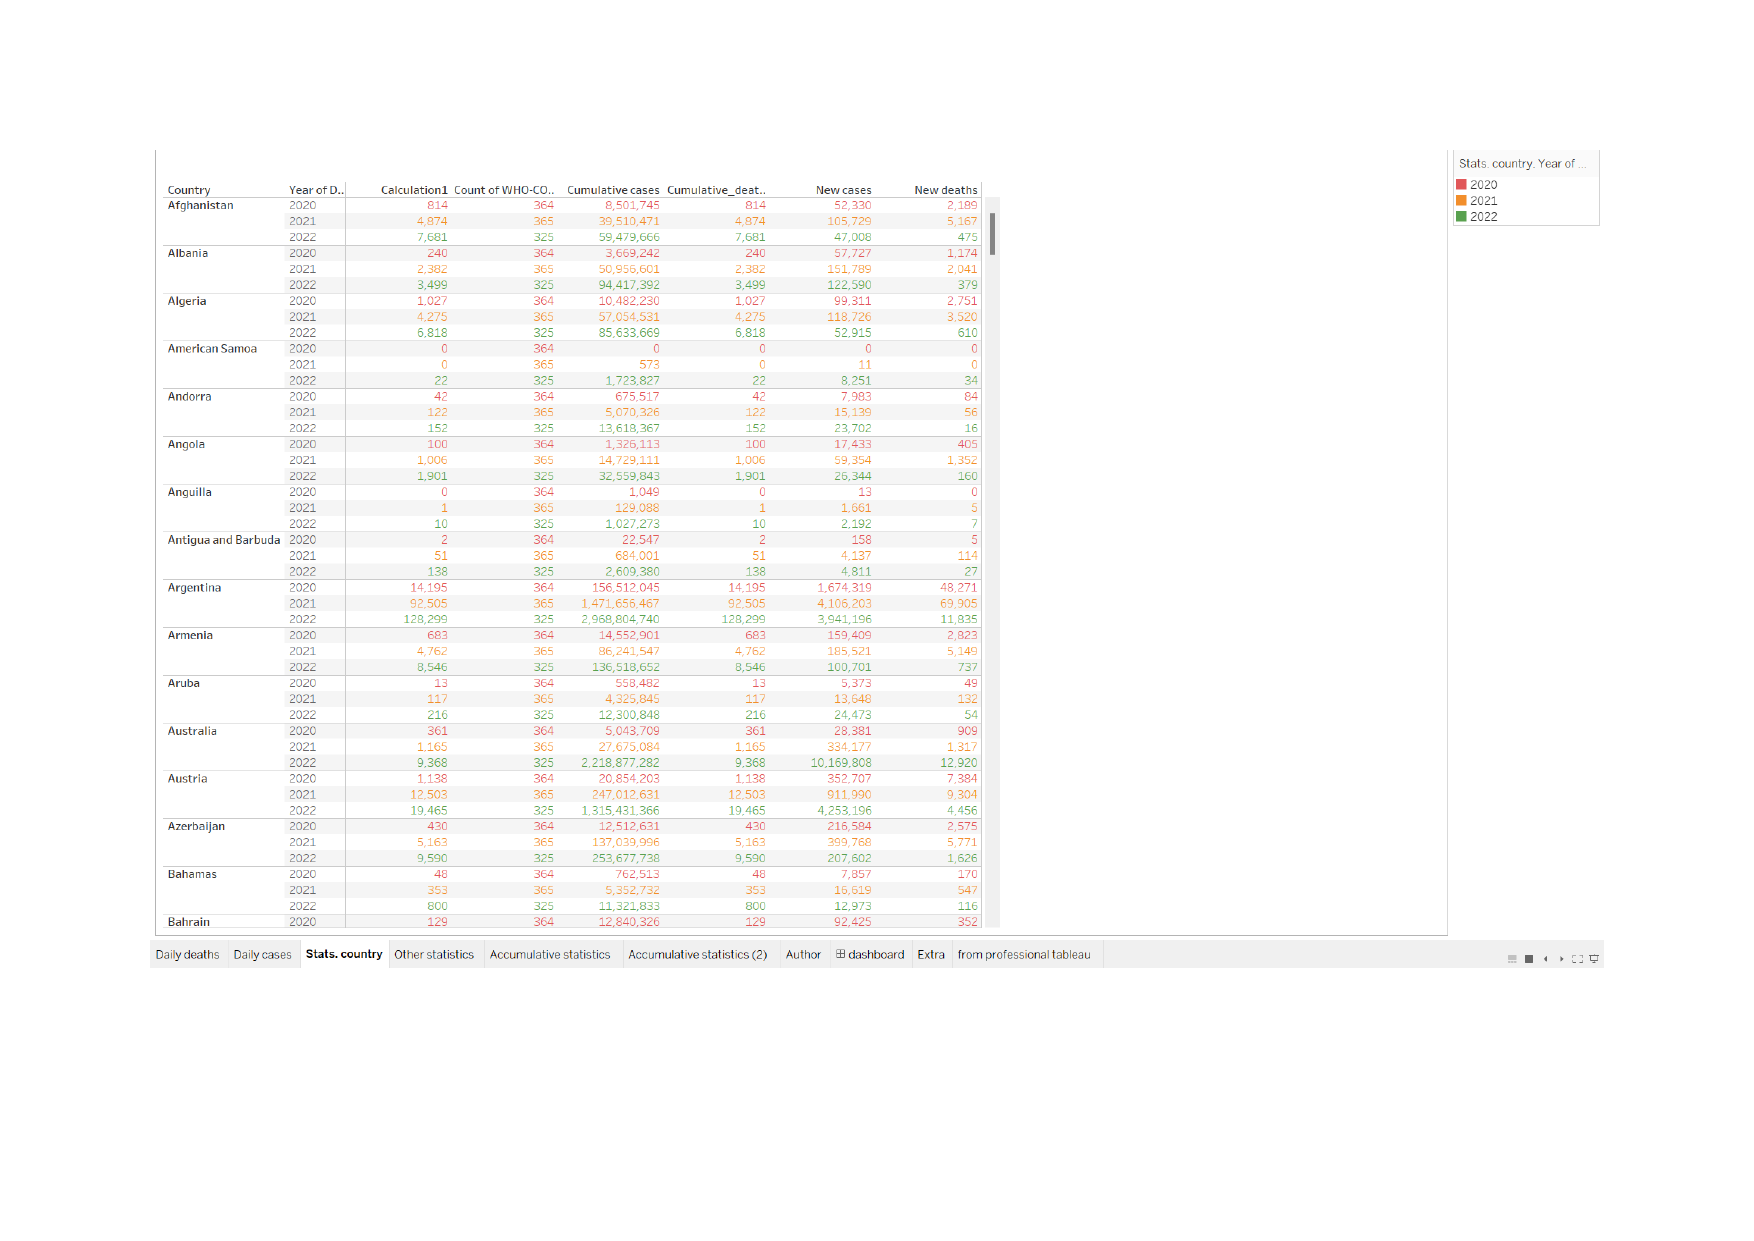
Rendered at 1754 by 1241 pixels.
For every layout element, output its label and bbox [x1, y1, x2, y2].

picture [150, 150, 1604, 968]
